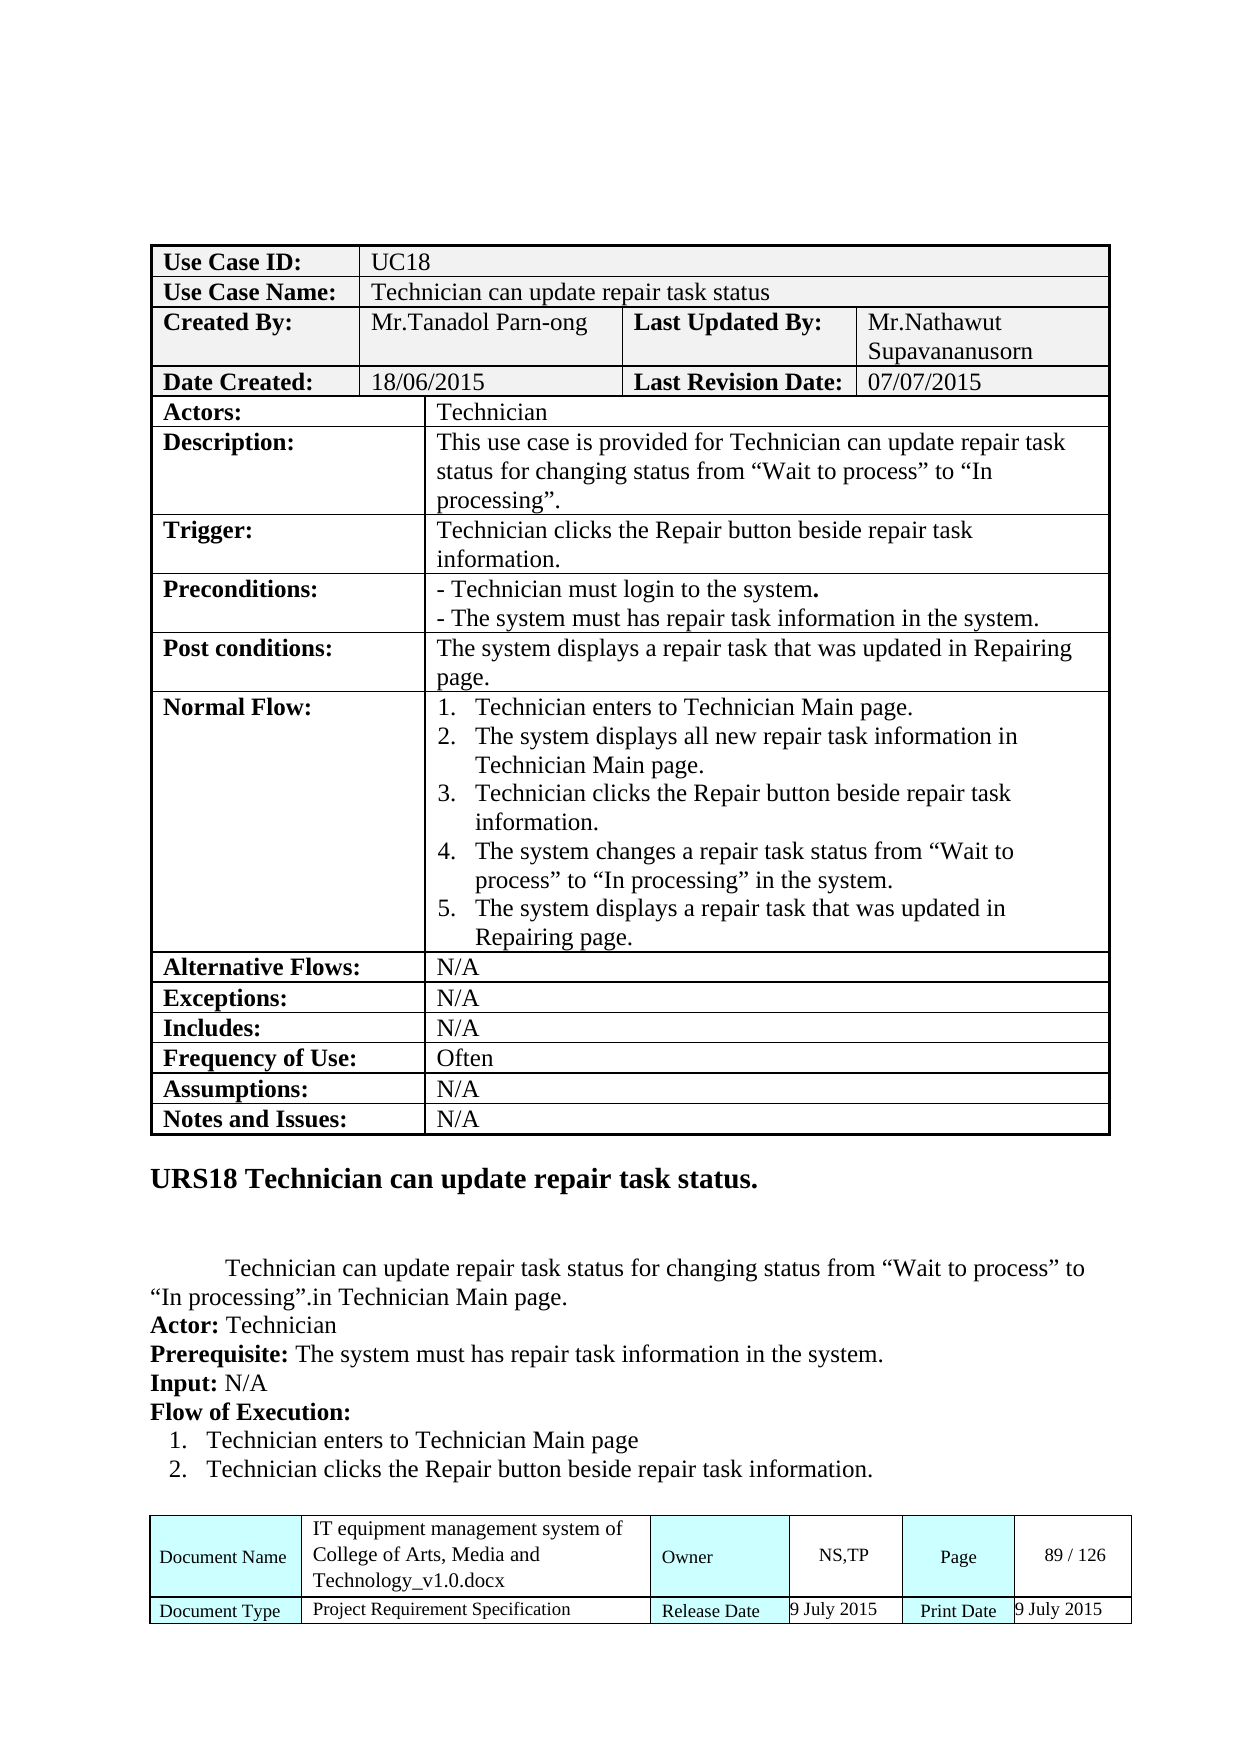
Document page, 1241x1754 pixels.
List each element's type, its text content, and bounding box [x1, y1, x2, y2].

table_cell N/A [426, 1104, 1108, 1133]
table_cell Technician enters to Technician Main page. The system displays all new repair task information in Technician Main page. Technician clicks the Repair button beside repair task information. The system changes a repair task status from “Wait to process” to “In processing” in the system. The system displays a repair task that was updated in Repairing page. [426, 692, 1108, 951]
table_cell Last Updated By: [623, 308, 856, 365]
table_cell The system displays a repair task that was updated in Repairing page. [426, 633, 1108, 691]
table_cell Last Revision Date: [623, 367, 856, 395]
list Technician enters to Technician Main page [169, 1426, 1090, 1454]
text Prerequisite: The system must has repair task information in the system. [150, 1339, 1090, 1368]
table_cell Notes and Issues: [153, 1104, 424, 1133]
table_cell Alternative Flows: [153, 953, 424, 981]
table_cell Includes: [153, 1013, 424, 1042]
table_cell Trigger: [153, 515, 424, 572]
table_cell Created By: [153, 308, 359, 365]
list Technician clicks the Repair button beside repair task information. [169, 1454, 1090, 1483]
table_cell Frequency of Use: [153, 1043, 424, 1072]
table_cell Use Case Name: [153, 277, 359, 306]
table_cell Preconditions: [153, 574, 424, 632]
table_cell N/A [426, 1013, 1108, 1042]
table_cell Technician can update repair task status [360, 277, 1108, 306]
table_cell Mr.Nathawut Supavananusorn [857, 308, 1108, 365]
table_cell Assumptions: [153, 1074, 424, 1102]
table_cell Technician clicks the Repair button beside repair task information. [426, 515, 1108, 572]
text URS18 Technician can update repair task status. [150, 1161, 1090, 1194]
table_header UC18 [360, 247, 1108, 276]
table_cell Date Created: [153, 367, 359, 395]
table_cell Technician [426, 397, 1108, 426]
table_cell This use case is provided for Technician can update repair task status for changing status from “Wait to process” to “In processing”. [426, 427, 1108, 513]
table_cell 18/06/2015 [360, 367, 622, 395]
table_cell Description: [153, 427, 424, 513]
table_cell N/A [426, 953, 1108, 981]
table_cell Mr.Tanadol Parn-ong [360, 308, 622, 365]
table_cell N/A [426, 983, 1108, 1012]
table_cell Often [426, 1043, 1108, 1072]
text Actor: Technician [150, 1311, 1090, 1339]
table_cell Normal Flow: [153, 692, 424, 951]
table_cell Actors: [153, 397, 424, 426]
table_cell N/A [426, 1074, 1108, 1102]
table_cell - Technician must login to the system. - The system must has repair task information in the system. [426, 574, 1108, 632]
table_cell Exceptions: [153, 983, 424, 1012]
table_cell 07/07/2015 [857, 367, 1108, 395]
text Technician can update repair task status for changing status from “Wait to process” to “In processing”.in Technician Main page. [150, 1253, 1090, 1311]
table_cell Post conditions: [153, 633, 424, 691]
table_header Use Case ID: [153, 247, 359, 276]
text Input: N/A Flow of Execution: [150, 1368, 1090, 1426]
